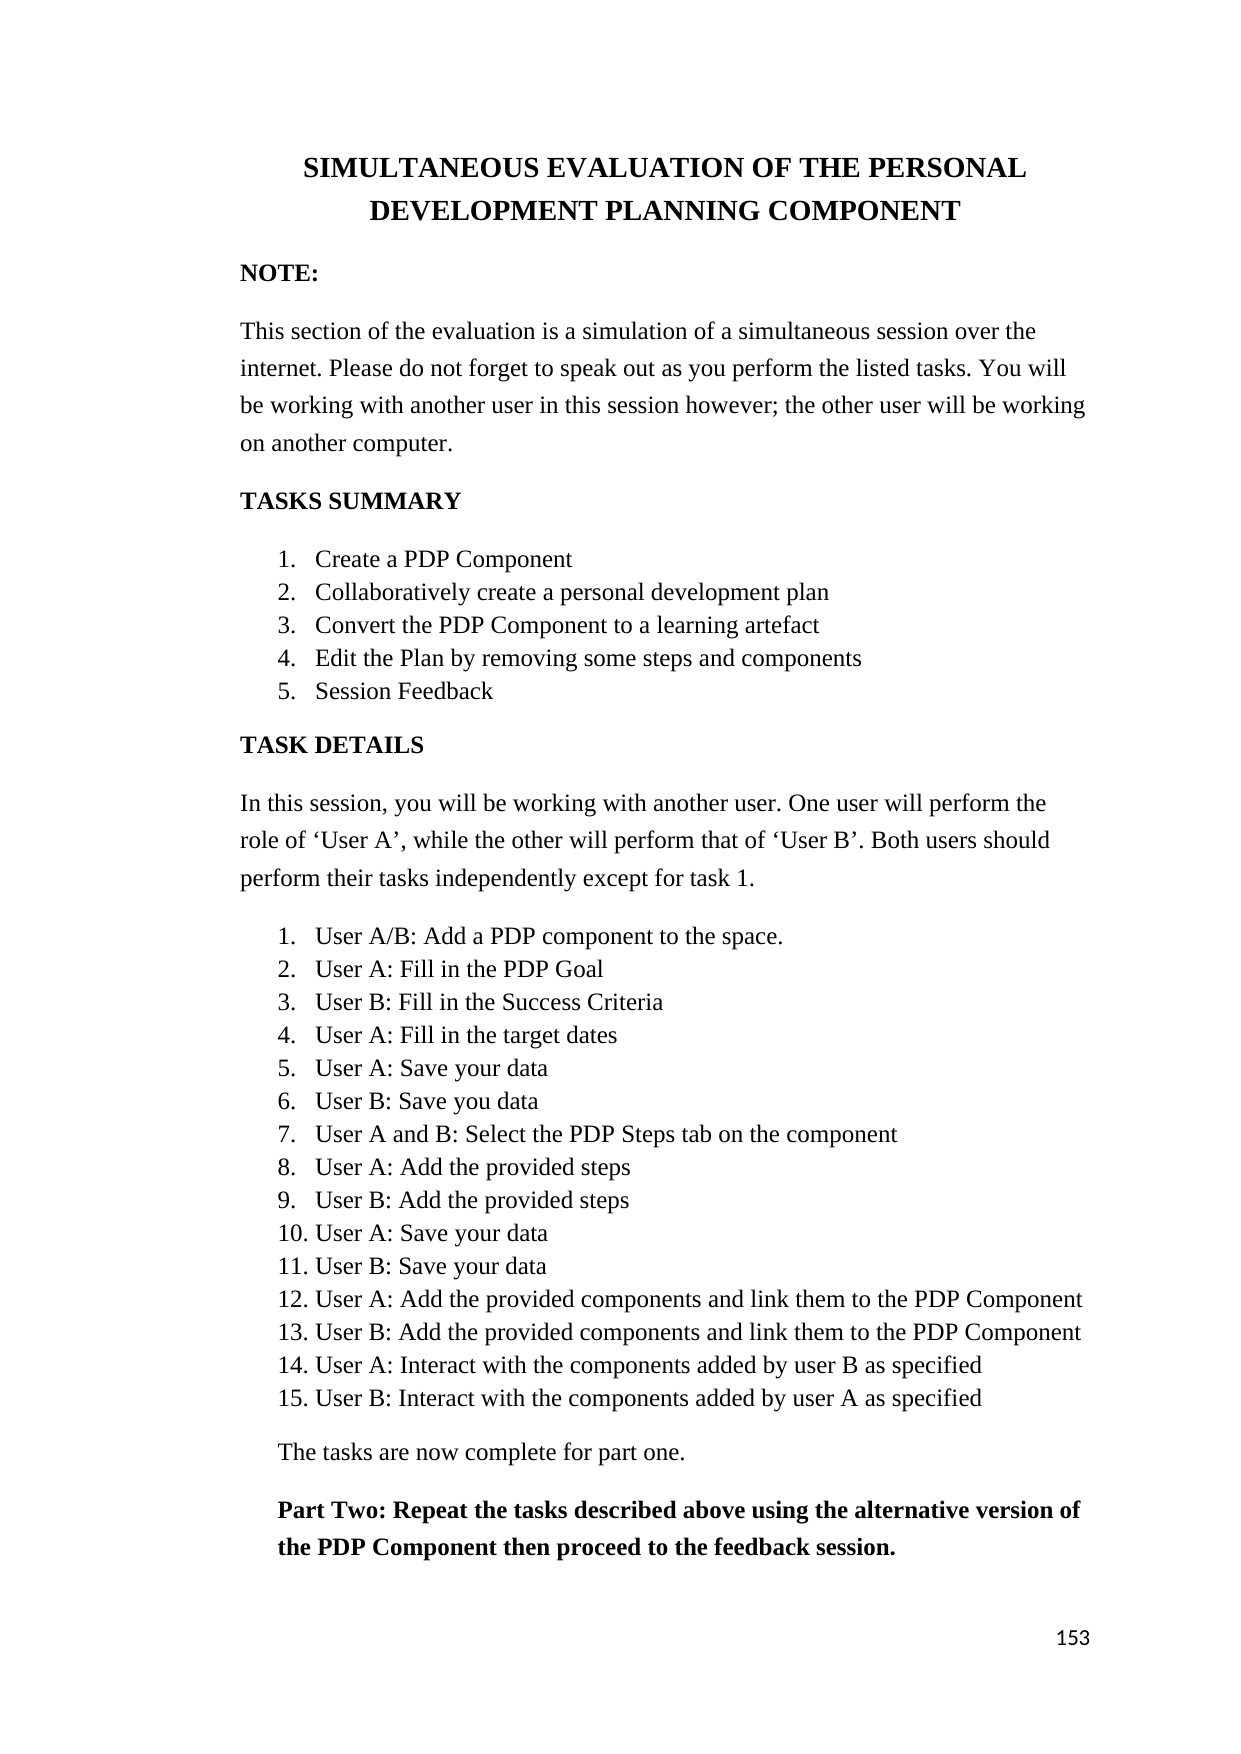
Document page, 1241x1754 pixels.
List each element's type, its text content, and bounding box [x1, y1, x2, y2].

list Edit the Plan by removing some steps and components [277, 643, 1090, 672]
list User A/B: Add a PDP component to the space. [277, 921, 1090, 950]
list Create a PDP Component [277, 544, 1090, 573]
text In this session, you will be working with another user. One user will perform the role of ‘User A’, while the other will perform that of ‘User B’. Both users should perform their tasks independently except for task 1. [240, 788, 1090, 892]
list User A: Save your data [277, 1218, 1090, 1247]
list User A: Fill in the target dates [277, 1020, 1090, 1049]
text TASKS SUMMARY [240, 486, 1090, 515]
text TASK DETAILS [240, 730, 1090, 759]
list User B: Add the provided components and link them to the PDP Component [277, 1317, 1090, 1346]
text This section of the evaluation is a simulation of a simultaneous session over the internet. Please do not forget to speak out as you perform the listed tasks. You will be working with another user in this session however; the other user will be working on another computer. [240, 316, 1090, 457]
list User A: Add the provided steps [277, 1152, 1090, 1181]
list User B: Save your data [277, 1251, 1090, 1280]
list Session Feedback [277, 676, 1090, 705]
text Part Two: Repeat the tasks described above using the alternative version of the PDP Component then proceed to the feedback session. [277, 1495, 1090, 1561]
list User A: Interact with the components added by user B as specified [277, 1350, 1090, 1379]
text NOTE: [240, 258, 1090, 287]
list Collaboratively create a personal development plan [277, 577, 1090, 606]
text The tasks are now complete for part one. [277, 1437, 1090, 1466]
list Convert the PDP Component to a learning artefact [277, 610, 1090, 639]
list User B: Save you data [277, 1086, 1090, 1115]
text SIMULTANEOUS EVALUATION OF THE PERSONAL DEVELOPMENT PLANNING COMPONENT [240, 150, 1090, 227]
list User B: Interact with the components added by user A as specified [277, 1383, 1090, 1412]
list User A: Fill in the PDP Goal [277, 954, 1090, 983]
list User B: Fill in the Success Criteria [277, 987, 1090, 1016]
list User A: Add the provided components and link them to the PDP Component [277, 1284, 1090, 1313]
list User A and B: Select the PDP Steps tab on the component [277, 1119, 1090, 1148]
list User B: Add the provided steps [277, 1185, 1090, 1214]
list User A: Save your data [277, 1053, 1090, 1082]
